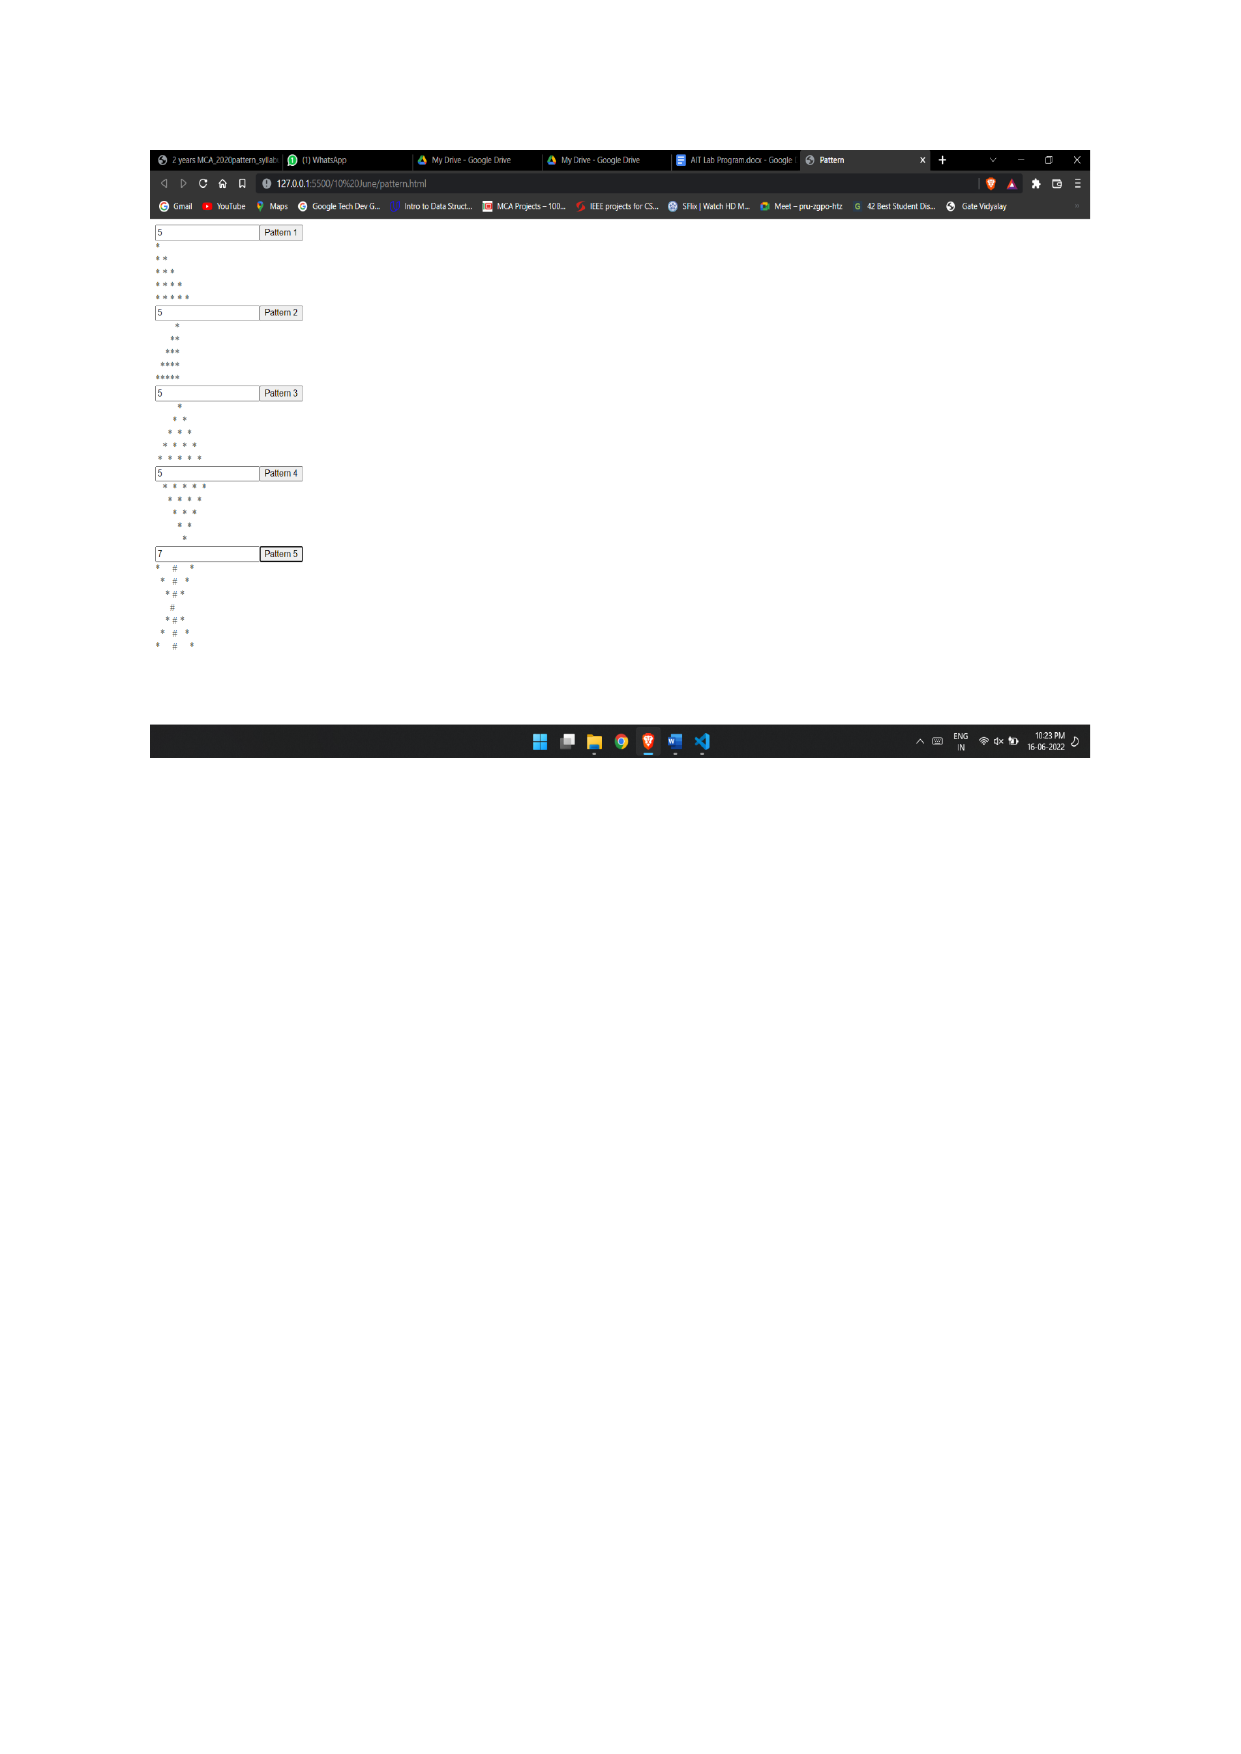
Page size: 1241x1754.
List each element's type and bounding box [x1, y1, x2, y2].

picture [150, 150, 1091, 758]
